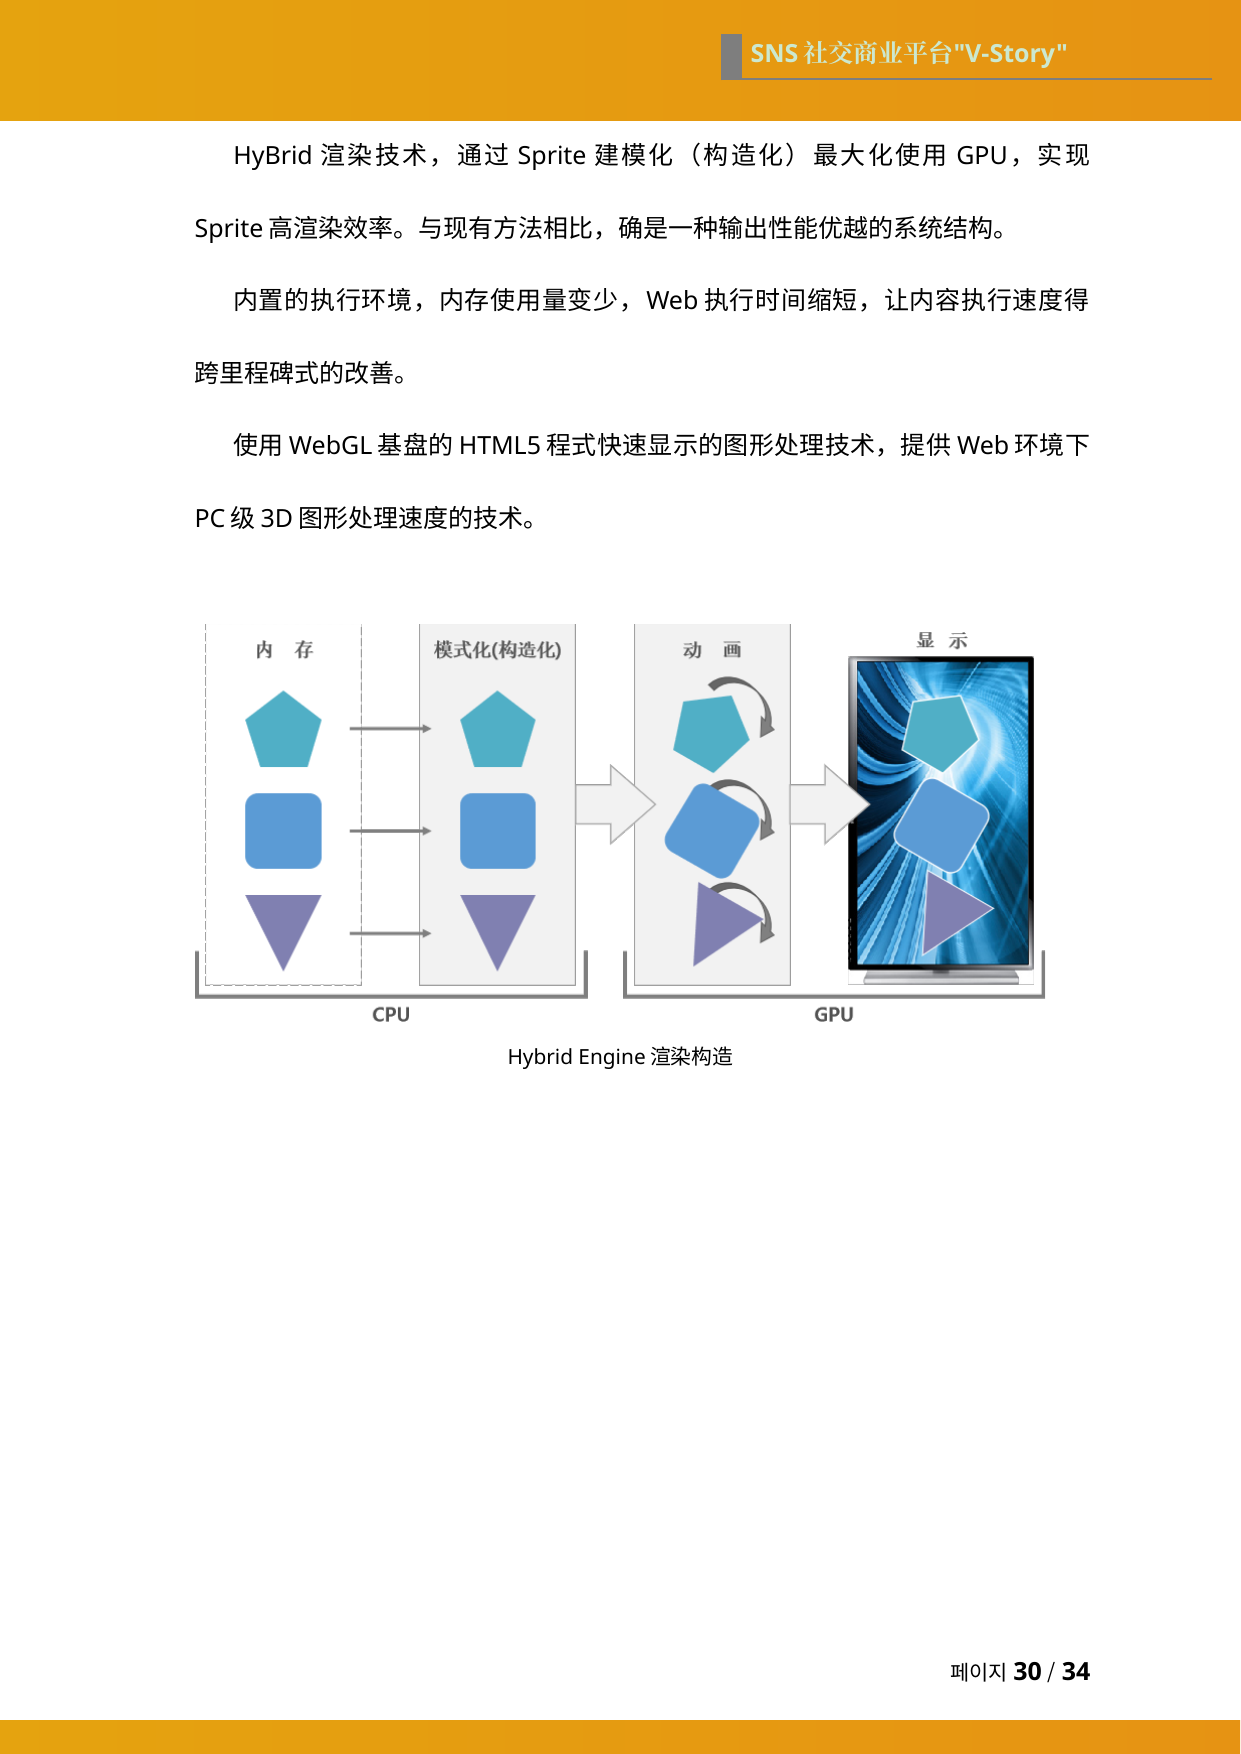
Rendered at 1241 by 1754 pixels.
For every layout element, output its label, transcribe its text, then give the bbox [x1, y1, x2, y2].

list 内置的执行环境，内存使用量变少，Web执行时间缩短，让内容执行速度得跨里程碑式的改善。 [194, 281, 1090, 389]
text Hybrid Engine渲染构造 [150, 1047, 1090, 1068]
list 使用WebGL基盘的HTML5程式快速显示的图形处理技术，提供Web环境下PC级3D图形处理速度的技术。 [194, 426, 1090, 534]
picture [195, 624, 1045, 1031]
list HyBrid渲染技术，通过Sprite建模化（构造化）最大化使用GPU，实现Sprite高渲染效率。与现有方法相比，确是一种输出性能优越的系统结构。 [194, 136, 1090, 244]
